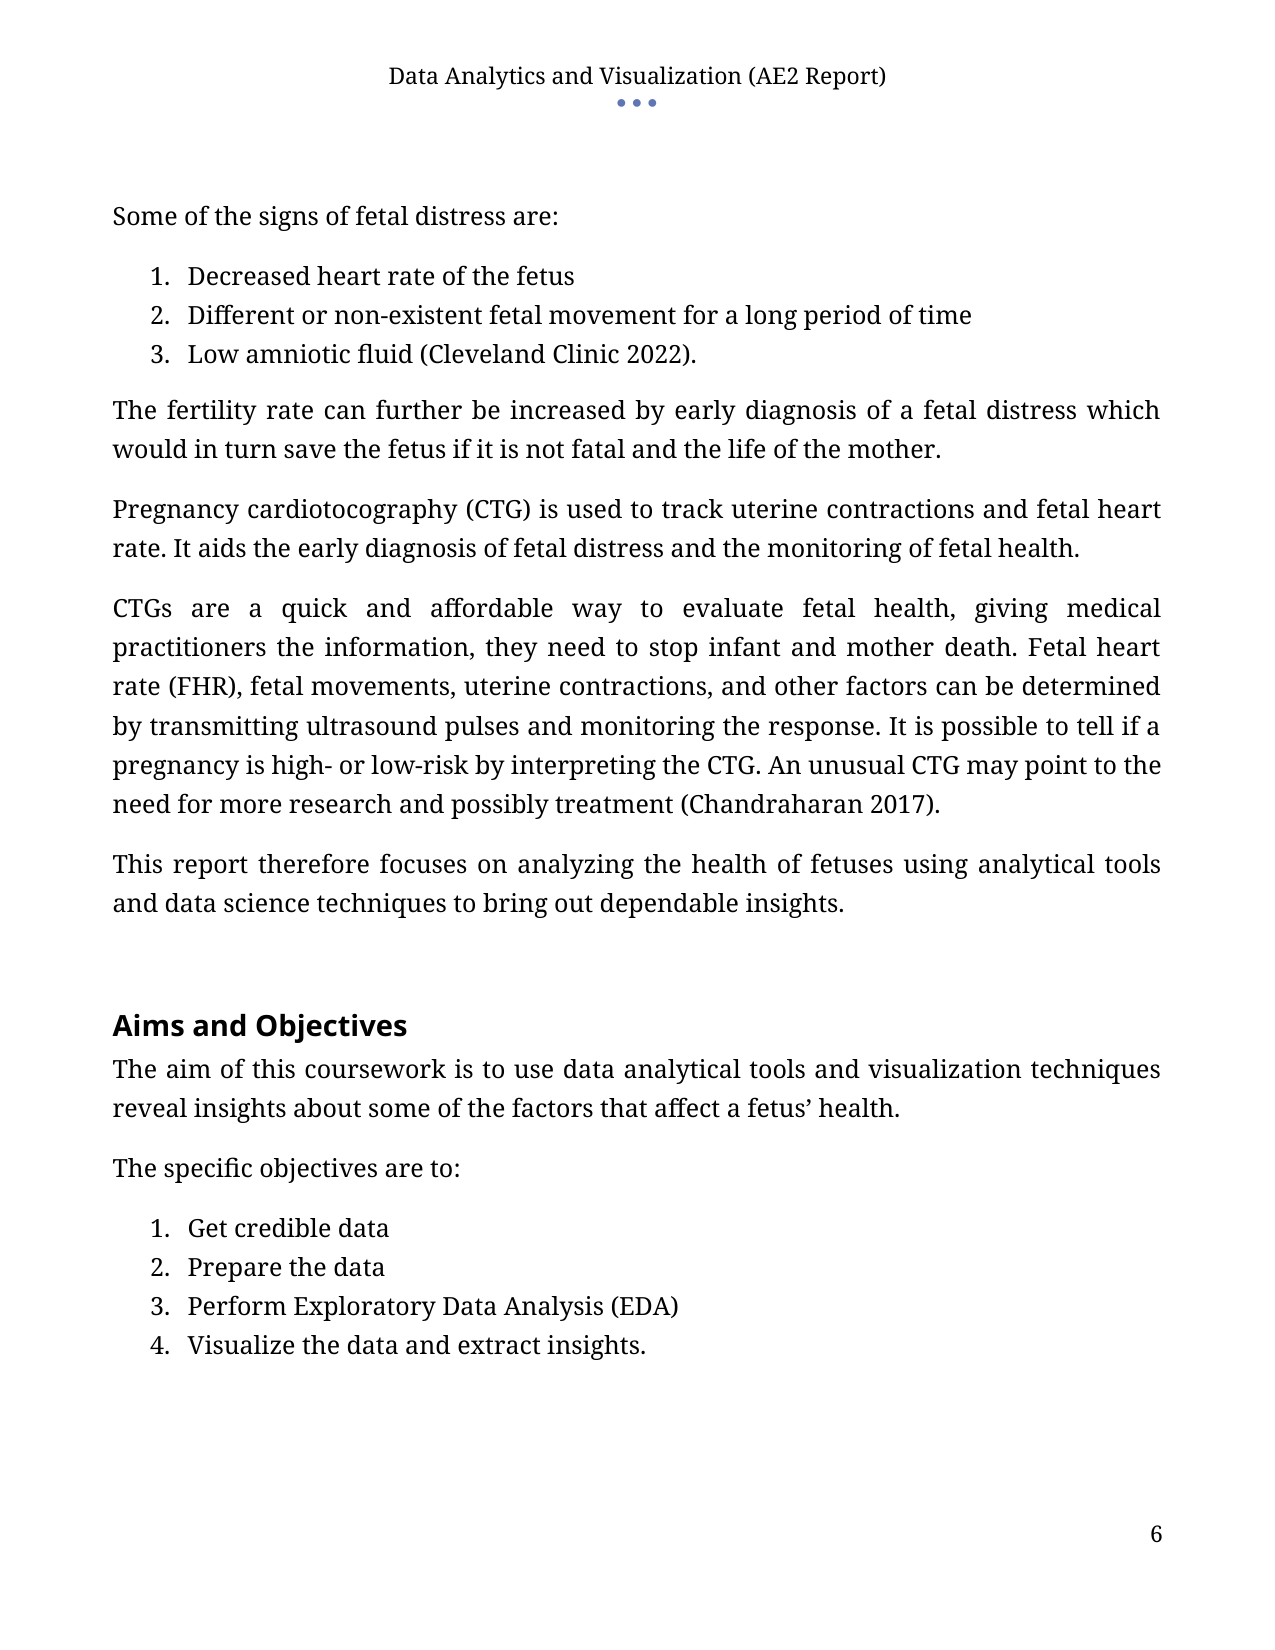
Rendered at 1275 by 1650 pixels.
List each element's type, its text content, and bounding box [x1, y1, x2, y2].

list Get credible data [150, 1211, 1162, 1244]
list Perform Exploratory Data Analysis (EDA) [150, 1289, 1162, 1323]
text CTGs are a quick and affordable way to evaluate fetal health, giving medical practitioners the information, they need to stop infant and mother death. Fetal heart rate (FHR), fetal movements, uterine contractions, and other factors can be determined by transmitting ultrasound pulses and monitoring the response. It is possible to tell if a pregnancy is high- or low-risk by interpreting the CTG. An unusual CTG may point to the need for more research and possibly treatment (Chandraharan 2017). [112, 591, 1162, 821]
text The aim of this coursework is to use data analytical tools and visualization techniques reveal insights about some of the factors that affect a fetus’ health. [112, 1051, 1162, 1124]
list Low amniotic fluid (Cleveland Clinic 2022). [150, 337, 1162, 371]
list Different or non-existent fetal movement for a long period of time [150, 297, 1162, 331]
subtitle Aims and Objectives [112, 1006, 1162, 1045]
list Visualize the data and extract insights. [150, 1328, 1162, 1362]
text Some of the signs of fetal distress are: [112, 198, 1162, 232]
text The fertility rate can further be increased by early diagnosis of a fetal distress which would in turn save the fetus if it is not fatal and the life of the mother. [112, 392, 1162, 466]
text This report therefore focuses on analyzing the health of fetuses using analytical tools and data science techniques to bring out dependable insights. [112, 847, 1162, 920]
list Decreased heart rate of the fetus [150, 258, 1162, 292]
text The specific objectives are to: [112, 1151, 1162, 1184]
text Pregnancy cardiotocography (CTG) is used to track uterine contractions and fetal heart rate. It aids the early diagnosis of fetal distress and the monitoring of fetal health. [112, 492, 1162, 565]
list Prepare the data [150, 1250, 1162, 1284]
